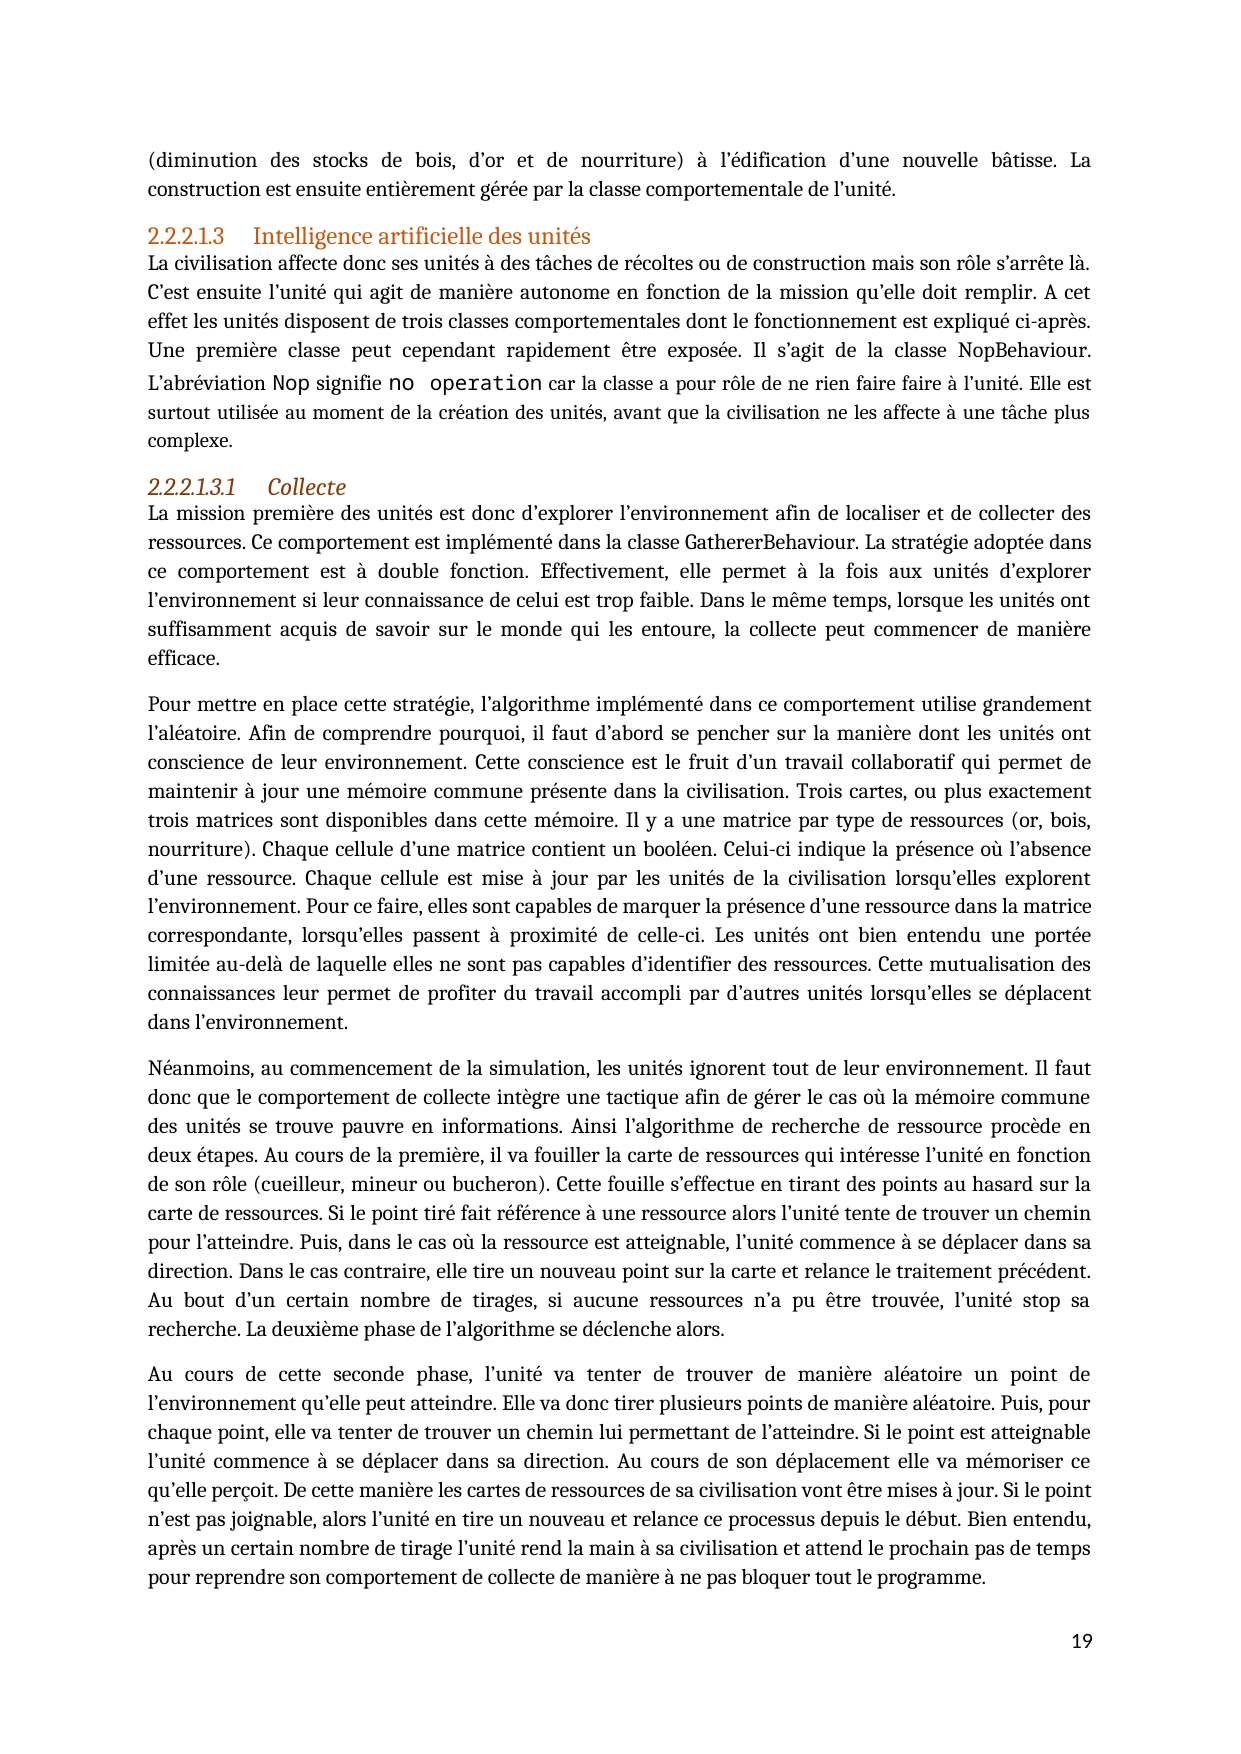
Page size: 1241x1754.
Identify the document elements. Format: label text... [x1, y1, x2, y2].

text La mission première des unités est donc d’explorer l’environnement afin de localiser et de collecter des ressources. Ce comportement est implémenté dans la classe GathererBehaviour. La stratégie adoptée dans ce comportement est à double fonction. Effectivement, elle permet à la fois aux unités d’explorer l’environnement si leur connaissance de celui est trop faible. Dans le même temps, lorsque les unités ont suffisamment acquis de savoir sur le monde qui les entoure, la collecte peut commencer de manière efficace. [148, 501, 1093, 671]
text Néanmoins, au commencement de la simulation, les unités ignorent tout de leur environnement. Il faut donc que le comportement de collecte intègre une tactique afin de gérer le cas où la mémoire commune des unités se trouve pauvre en informations. Ainsi l’algorithme de recherche de ressource procède en deux étapes. Au cours de la première, il va fouiller la carte de ressources qui intéresse l’unité en fonction de son rôle (cueilleur, mineur ou bucheron). Cette fouille s’effectue en tirant des points au hasard sur la carte de ressources. Si le point tiré fait référence à une ressource alors l’unité tente de trouver un chemin pour l’atteindre. Puis, dans le cas où la ressource est atteignable, l’unité commence à se déplacer dans sa direction. Dans le cas contraire, elle tire un nouveau point sur la carte et relance le traitement précédent. Au bout d’un certain nombre de tirages, si aucune ressources n’a pu être trouvée, l’unité stop sa recherche. La deuxième phase de l’algorithme se déclenche alors. [148, 1056, 1093, 1342]
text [148, 148, 1093, 202]
text Pour mettre en place cette stratégie, l’algorithme implémenté dans ce comportement utilise grandement l’aléatoire. Afin de comprendre pourquoi, il faut d’abord se pencher sur la manière dont les unités ont conscience de leur environnement. Cette conscience est le fruit d’un travail collaboratif qui permet de maintenir à jour une mémoire commune présente dans la civilisation. Trois cartes, ou plus exactement trois matrices sont disponibles dans cette mémoire. Il y a une matrice par type de ressources (or, bois, nourriture). Chaque cellule d’une matrice contient un booléen. Celui-ci indique la présence où l’absence d’une ressource. Chaque cellule est mise à jour par les unités de la civilisation lorsqu’elles explorent l’environnement. Pour ce faire, elles sont capables de marquer la présence d’une ressource dans la matrice correspondante, lorsqu’elles passent à proximité de celle-ci. Les unités ont bien entendu une portée limitée au-delà de laquelle elles ne sont pas capables d’identifier des ressources. Cette mutualisation des connaissances leur permet de profiter du travail accompli par d’autres unités lorsqu’elles se déplacent dans l’environnement. [148, 692, 1093, 1035]
text Au cours de cette seconde phase, l’unité va tenter de trouver de manière aléatoire un point de l’environnement qu’elle peut atteindre. Elle va donc tirer plusieurs points de manière aléatoire. Puis, pour chaque point, elle va tenter de trouver un chemin lui permettant de l’atteindre. Si le point est atteignable l’unité commence à se déplacer dans sa direction. Au cours de son déplacement elle va mémoriser ce qu’elle perçoit. De cette manière les cartes de ressources de sa civilisation vont être mises à jour. Si le point n’est pas joignable, alors l’unité en tire un nouveau et relance ce processus depuis le début. Bien entendu, après un certain nombre de tirage l’unité rend la main à sa civilisation et attend le prochain pas de temps pour reprendre son comportement de collecte de manière à ne pas bloquer tout le programme. [148, 1362, 1093, 1590]
text La civilisation affecte donc ses unités à des tâches de récoltes ou de construction mais son rôle s’arrête là. C’est ensuite l’unité qui agit de manière autonome en fonction de la mission qu’elle doit remplir. A cet effet les unités disposent de trois classes comportementales dont le fonctionnement est expliqué ci-après. Une première classe peut cependant rapidement être exposée. Il s’agit de la classe NopBehaviour. L’abréviation Nop signifie no operation car la classe a pour rôle de ne rien faire faire à l’unité. Elle est surtout utilisée au moment de la création des unités, avant que la civilisation ne les affecte à une tâche plus complexe. [148, 251, 1093, 452]
subtitle Intelligence artificielle des unités [148, 222, 1093, 251]
subtitle Collecte [148, 472, 1093, 501]
